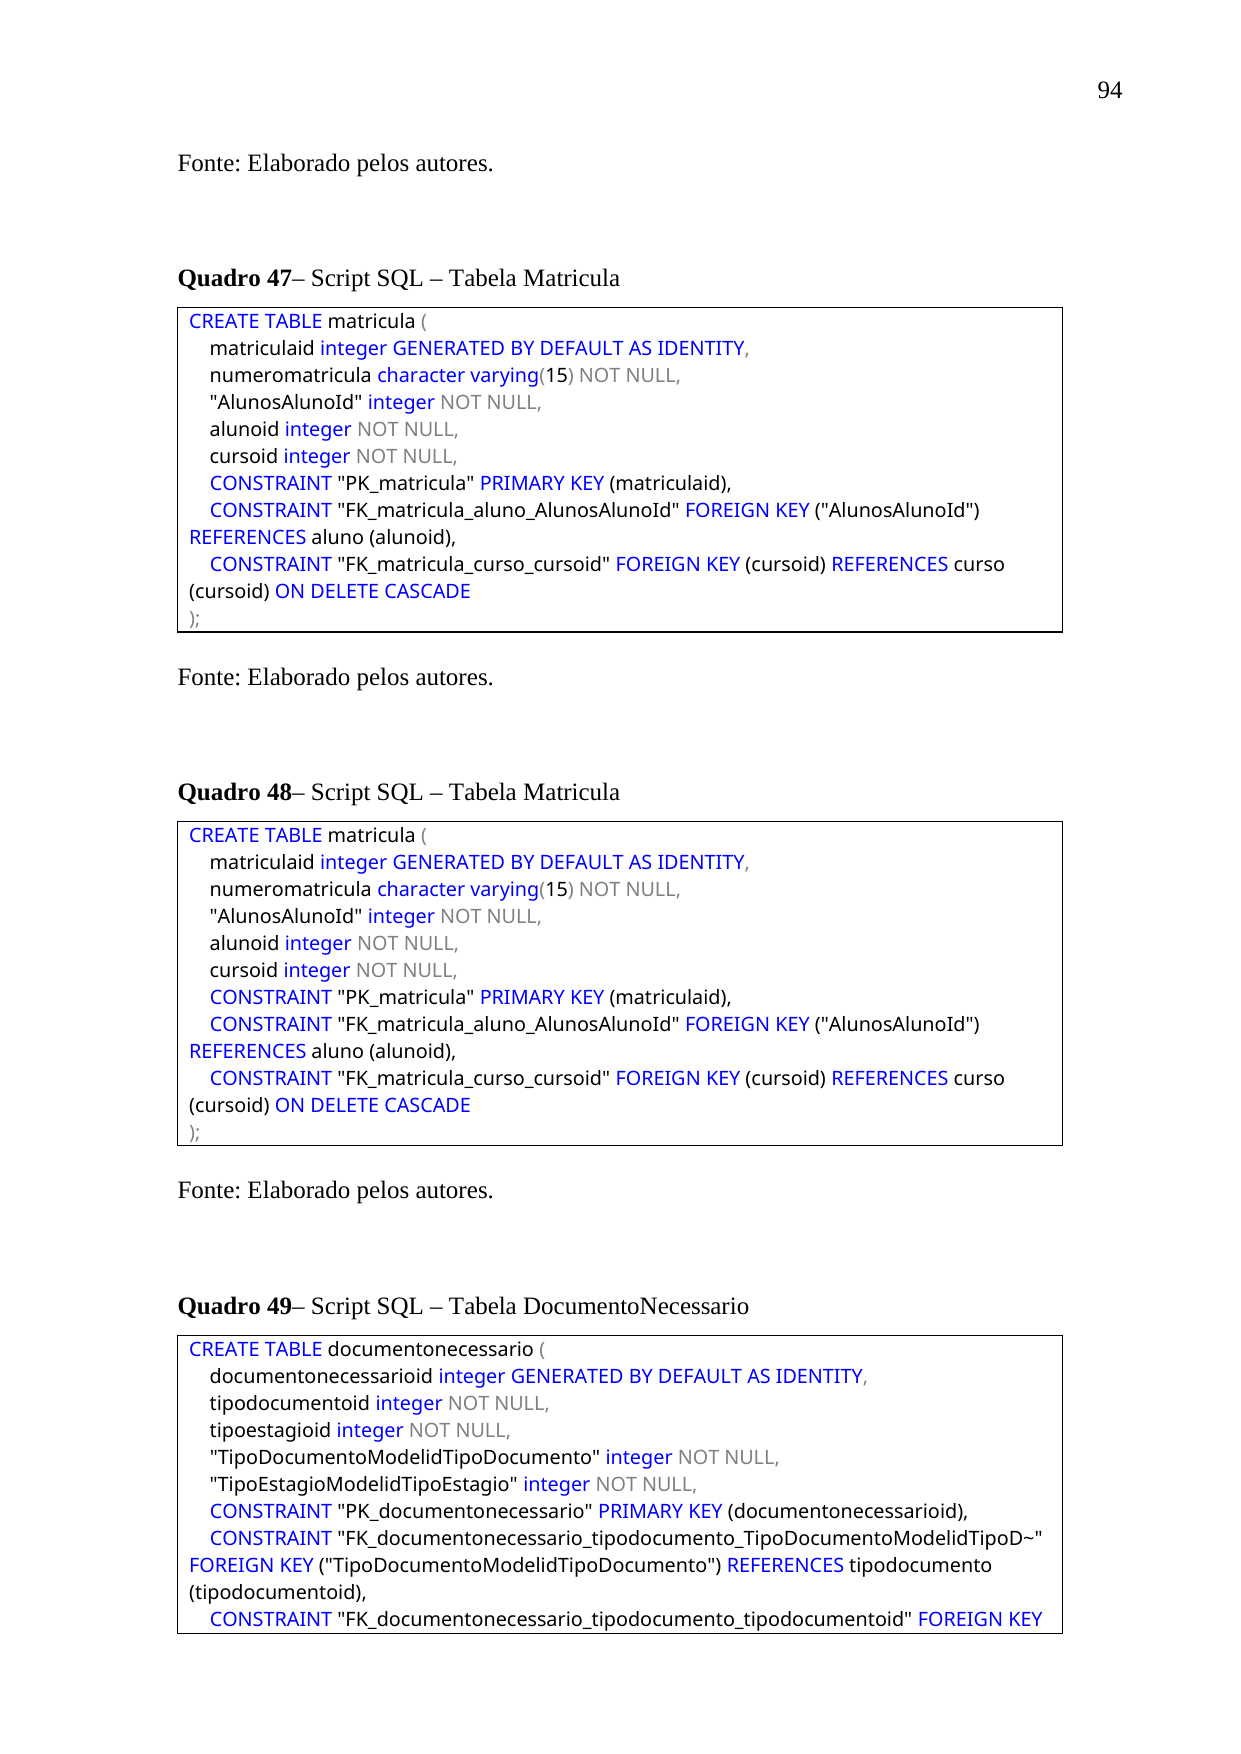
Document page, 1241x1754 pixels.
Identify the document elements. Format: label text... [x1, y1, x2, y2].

text Quadro 49– Script SQL – Tabela DocumentoNecessario [177, 1291, 1122, 1320]
text Fonte: Elaborado pelos autores. [177, 1176, 1122, 1204]
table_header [178, 1336, 1062, 1632]
text Fonte: Elaborado pelos autores. [177, 148, 1122, 176]
text Fonte: Elaborado pelos autores. [177, 662, 1122, 690]
text Quadro 47– Script SQL – Tabela Matricula [177, 263, 1122, 292]
text Quadro 48– Script SQL – Tabela Matricula [177, 777, 1122, 806]
table_header CREATE TABLE matricula ( matriculaid integer GENERATED BY DEFAULT AS IDENTITY, numeromatricula character varying(15) NOT NULL, "AlunosAlunoId" integer NOT NULL, alunoid integer NOT NULL, cursoid integer NOT NULL, CONSTRAINT "PK_matricula" PRIMARY KEY (matriculaid), CONSTRAINT "FK_matricula_aluno_AlunosAlunoId" FOREIGN KEY ("AlunosAlunoId") REFERENCES aluno (alunoid), CONSTRAINT "FK_matricula_curso_cursoid" FOREIGN KEY (cursoid) REFERENCES curso (cursoid) ON DELETE CASCADE ); [178, 822, 1062, 1145]
table_header CREATE TABLE matricula ( matriculaid integer GENERATED BY DEFAULT AS IDENTITY, numeromatricula character varying(15) NOT NULL, "AlunosAlunoId" integer NOT NULL, alunoid integer NOT NULL, cursoid integer NOT NULL, CONSTRAINT "PK_matricula" PRIMARY KEY (matriculaid), CONSTRAINT "FK_matricula_aluno_AlunosAlunoId" FOREIGN KEY ("AlunosAlunoId") REFERENCES aluno (alunoid), CONSTRAINT "FK_matricula_curso_cursoid" FOREIGN KEY (cursoid) REFERENCES curso (cursoid) ON DELETE CASCADE ); [178, 308, 1062, 631]
